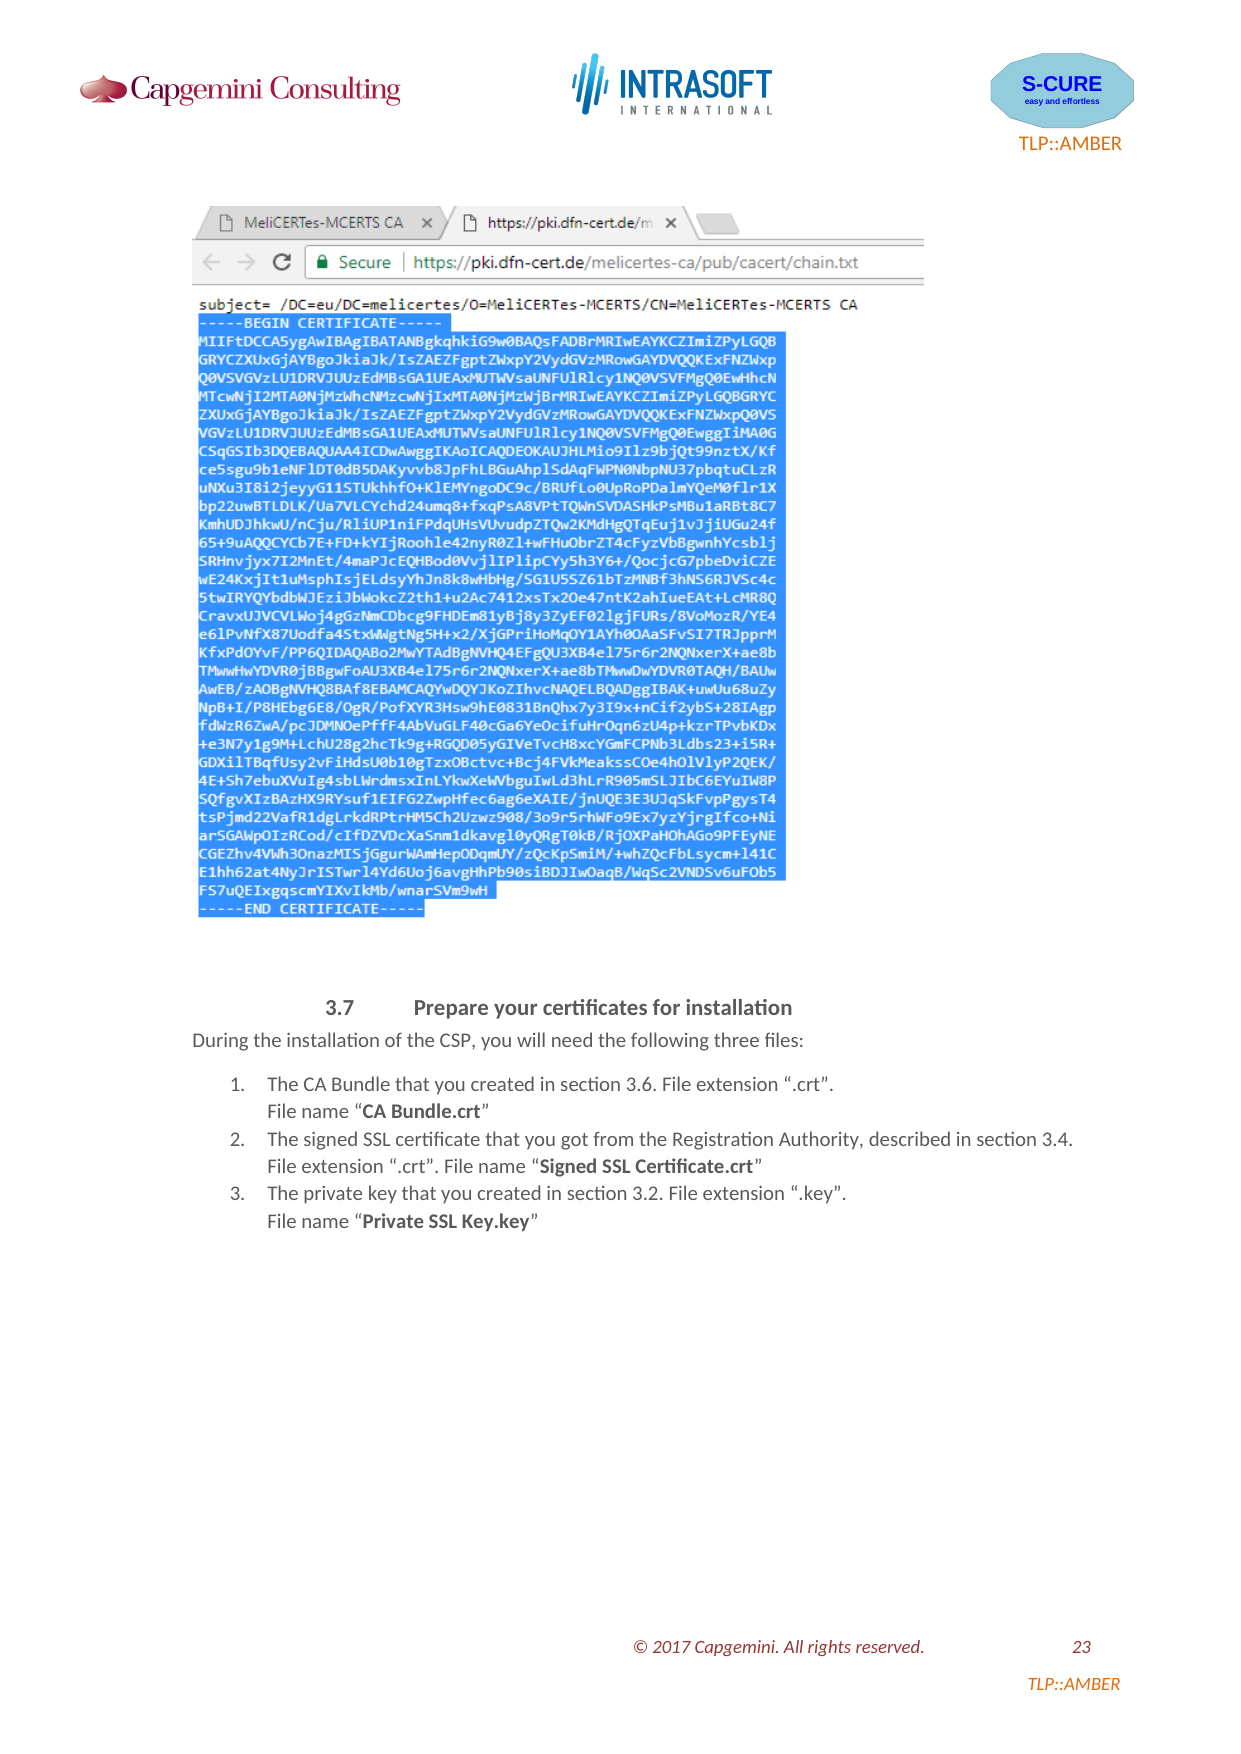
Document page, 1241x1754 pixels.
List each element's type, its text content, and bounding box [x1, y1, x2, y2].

list The CA Bundle that you created in section 3.6. File extension “.crt”. File name “CA Bundle.crt” [229, 1071, 1122, 1124]
list The private key that you created in section 3.2. File extension “.key”. File name “Private SSL Key.key” [229, 1181, 1122, 1233]
picture [571, 52, 773, 116]
subtitle Prepare your certificates for installation [325, 993, 1122, 1021]
list The signed SSL certificate that you got from the Registration Authority, described in section 3.4. File extension “.crt”. File name “Signed SSL Certificate.crt” [229, 1126, 1122, 1179]
picture [192, 206, 924, 922]
text During the installation of the CSP, you will need the following three files: [192, 1027, 1122, 1052]
